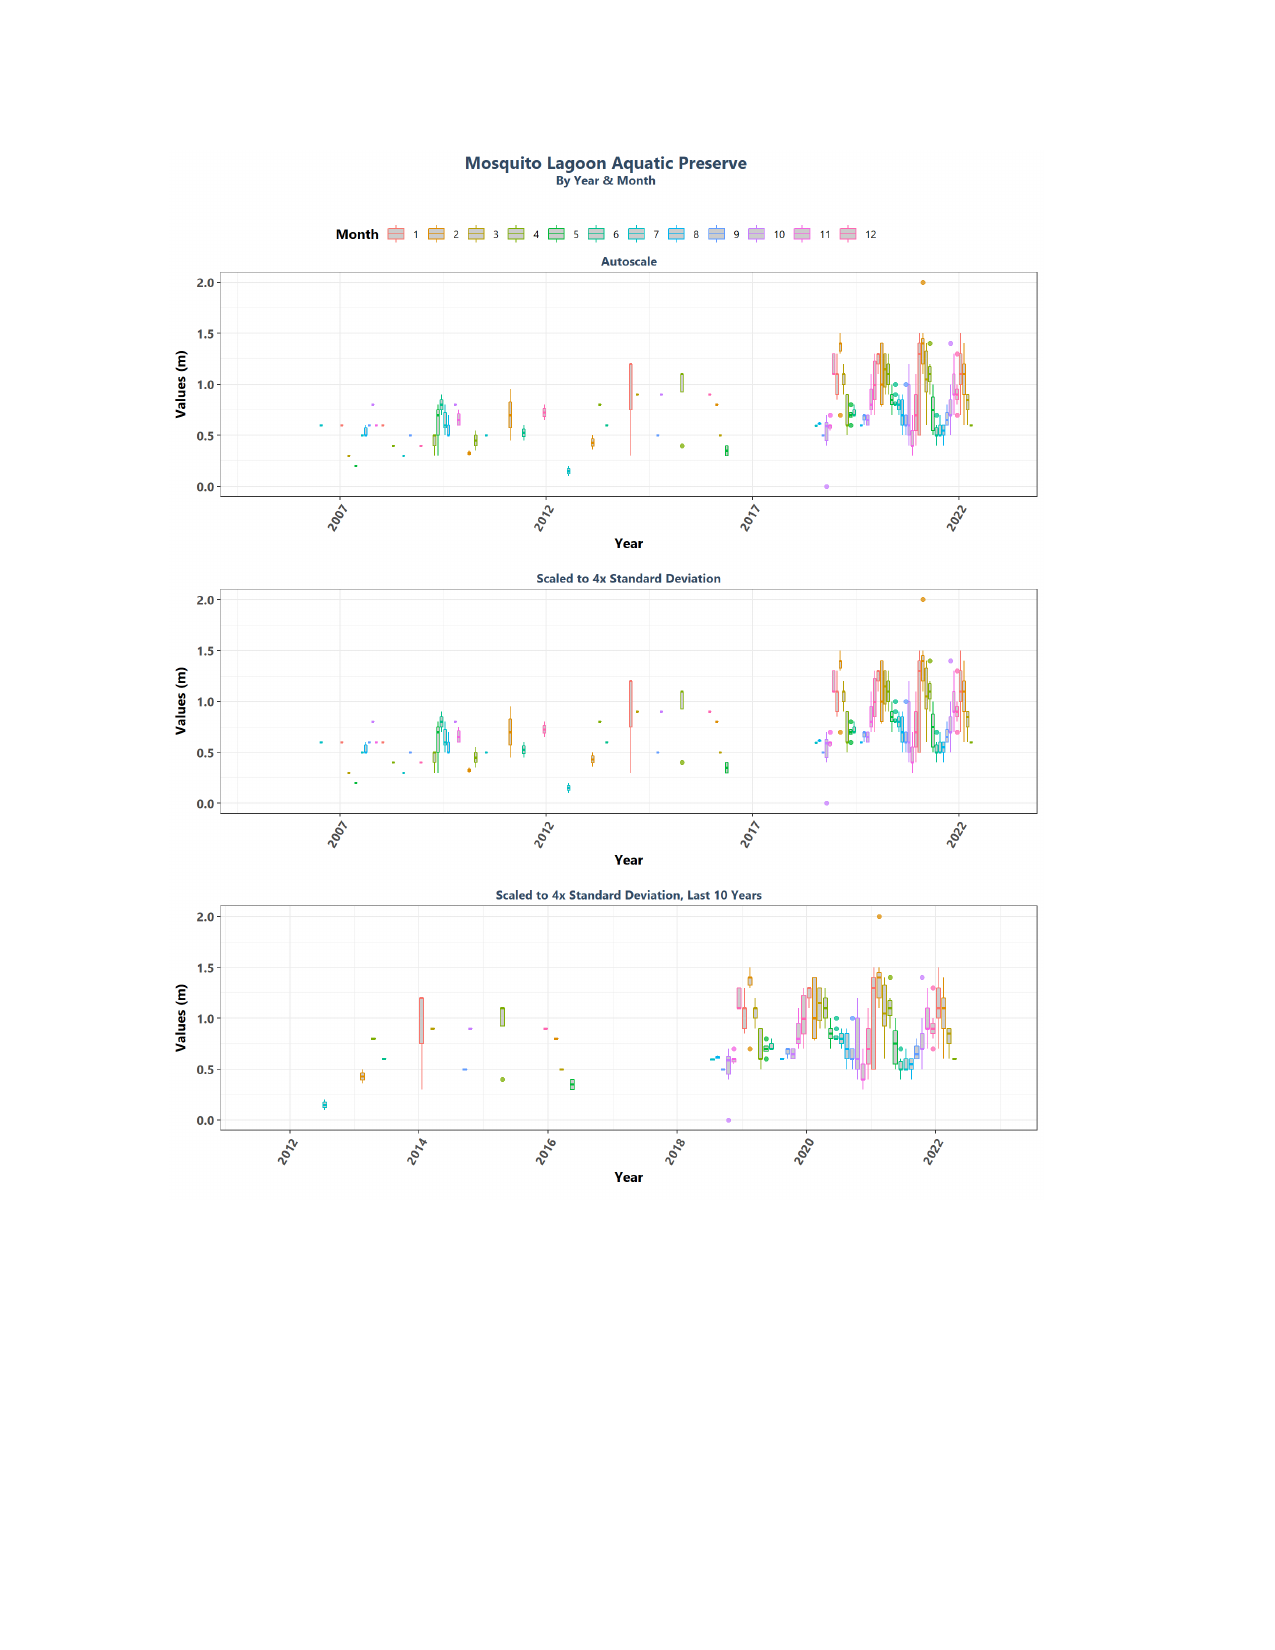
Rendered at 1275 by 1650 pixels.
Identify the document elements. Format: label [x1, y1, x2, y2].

picture [168, 150, 1044, 1200]
